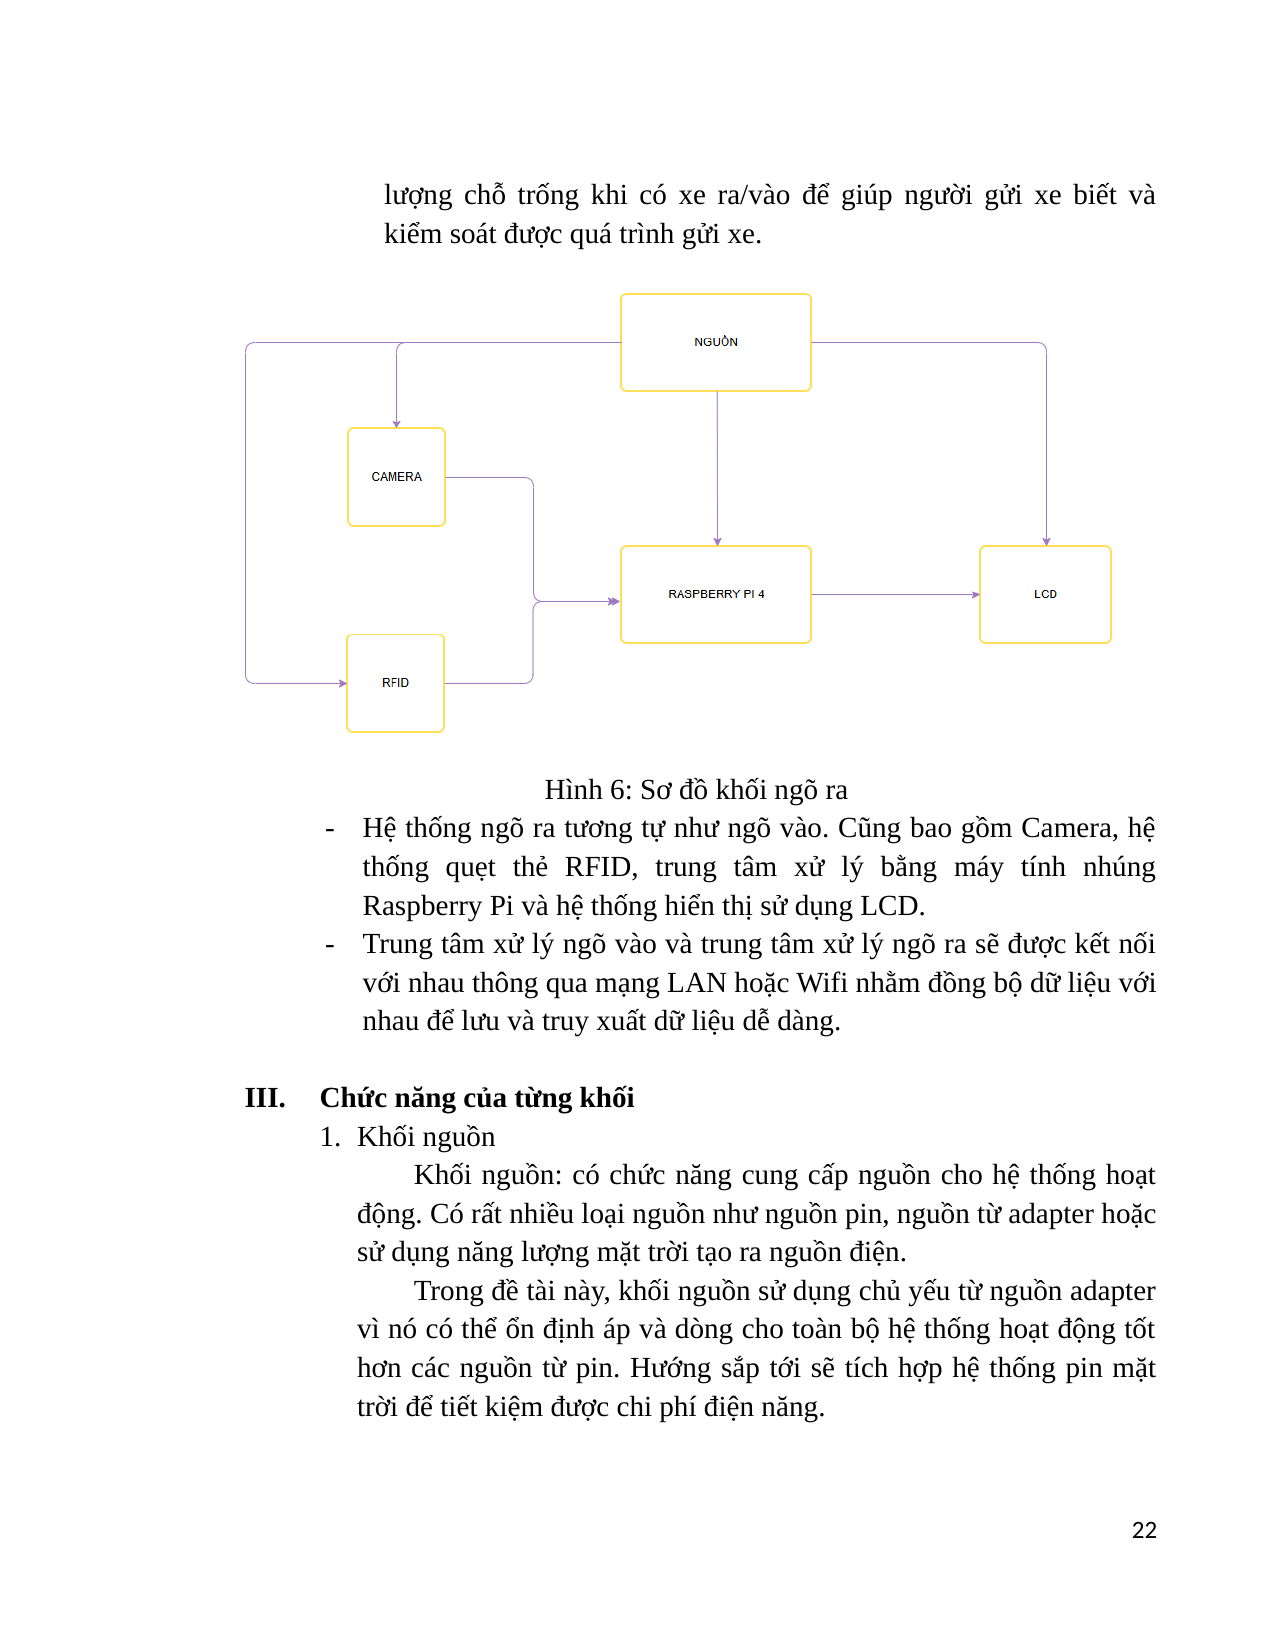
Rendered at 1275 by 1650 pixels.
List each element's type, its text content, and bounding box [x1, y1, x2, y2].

picture [227, 254, 1178, 762]
list Khối nguồn: có chức năng cung cấp nguồn cho hệ thống hoạt động. Có rất nhiều loại nguồn như nguồn pin, nguồn từ adapter hoặc sử dụng năng lượng mặt trời tạo ra nguồn điện. [357, 1157, 1157, 1268]
list Trong đề tài này, khối nguồn sử dụng chủ yếu từ nguồn adapter vì nó có thể ổn định áp và dòng cho toàn bộ hệ thống hoạt động tốt hơn các nguồn từ pin. Hướng sắp tới sẽ tích hợp hệ thống pin mặt trời để tiết kiệm được chi phí điện năng. [357, 1273, 1157, 1422]
list Trung tâm xử lý ngõ vào và trung tâm xử lý ngõ ra sẽ được kết nối với nhau thông qua mạng LAN hoặc Wifi nhằm đồng bộ dữ liệu với nhau để lưu và truy xuất dữ liệu dễ dàng. [325, 926, 1157, 1037]
list Hình 6: Sơ đồ khối ngõ ra [384, 762, 1157, 806]
list Khối nguồn [319, 1119, 1157, 1152]
list Hệ thống ngõ ra tương tự như ngõ vào. Cũng bao gồm Camera, hệ thống quẹt thẻ RFID, trung tâm xử lý bằng máy tính nhúng Raspberry Pi và hệ thống hiển thị sử dụng LCD. [325, 811, 1157, 921]
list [325, 177, 1157, 249]
list Chức năng của từng khối [244, 1080, 1157, 1114]
